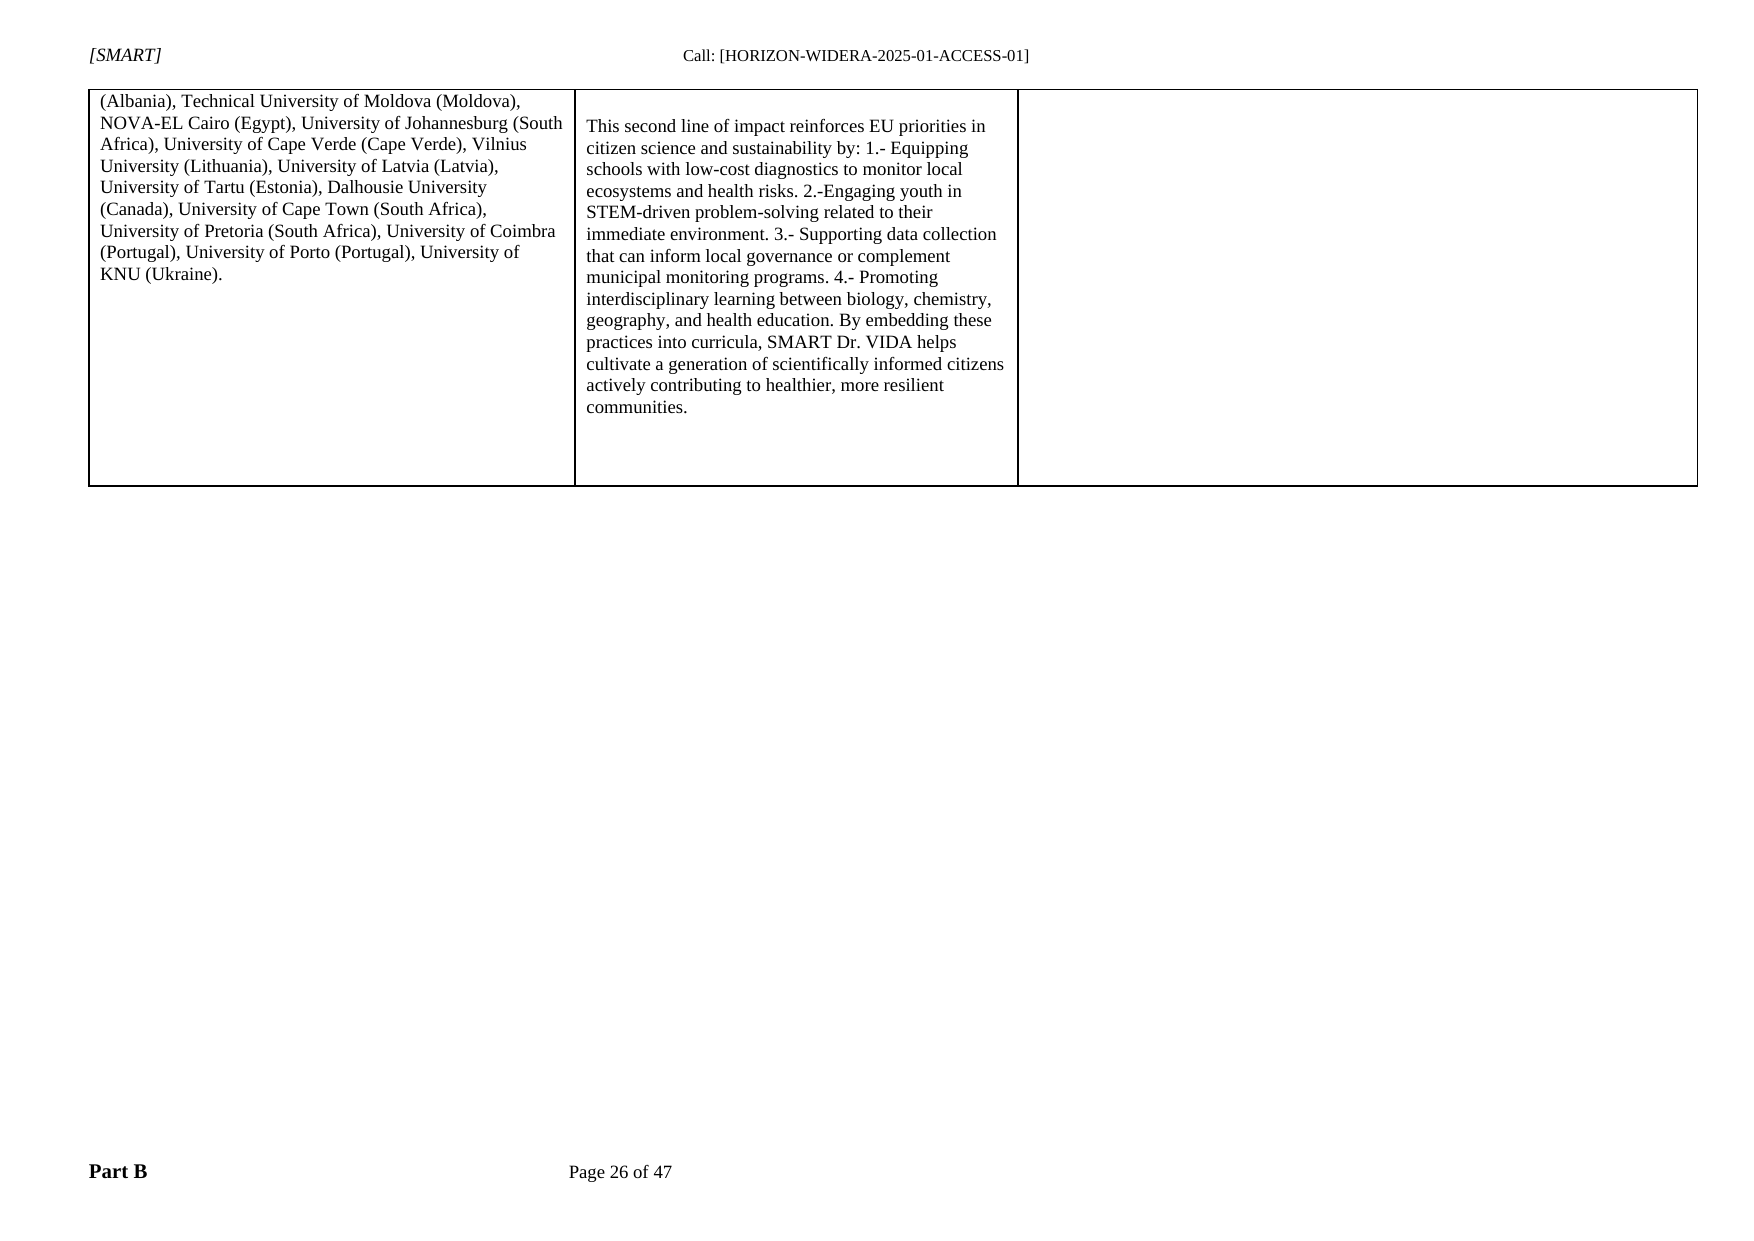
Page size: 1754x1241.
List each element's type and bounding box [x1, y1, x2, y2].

table_cell [576, 90, 1017, 485]
table_cell [1019, 90, 1697, 485]
table_cell [90, 90, 574, 485]
